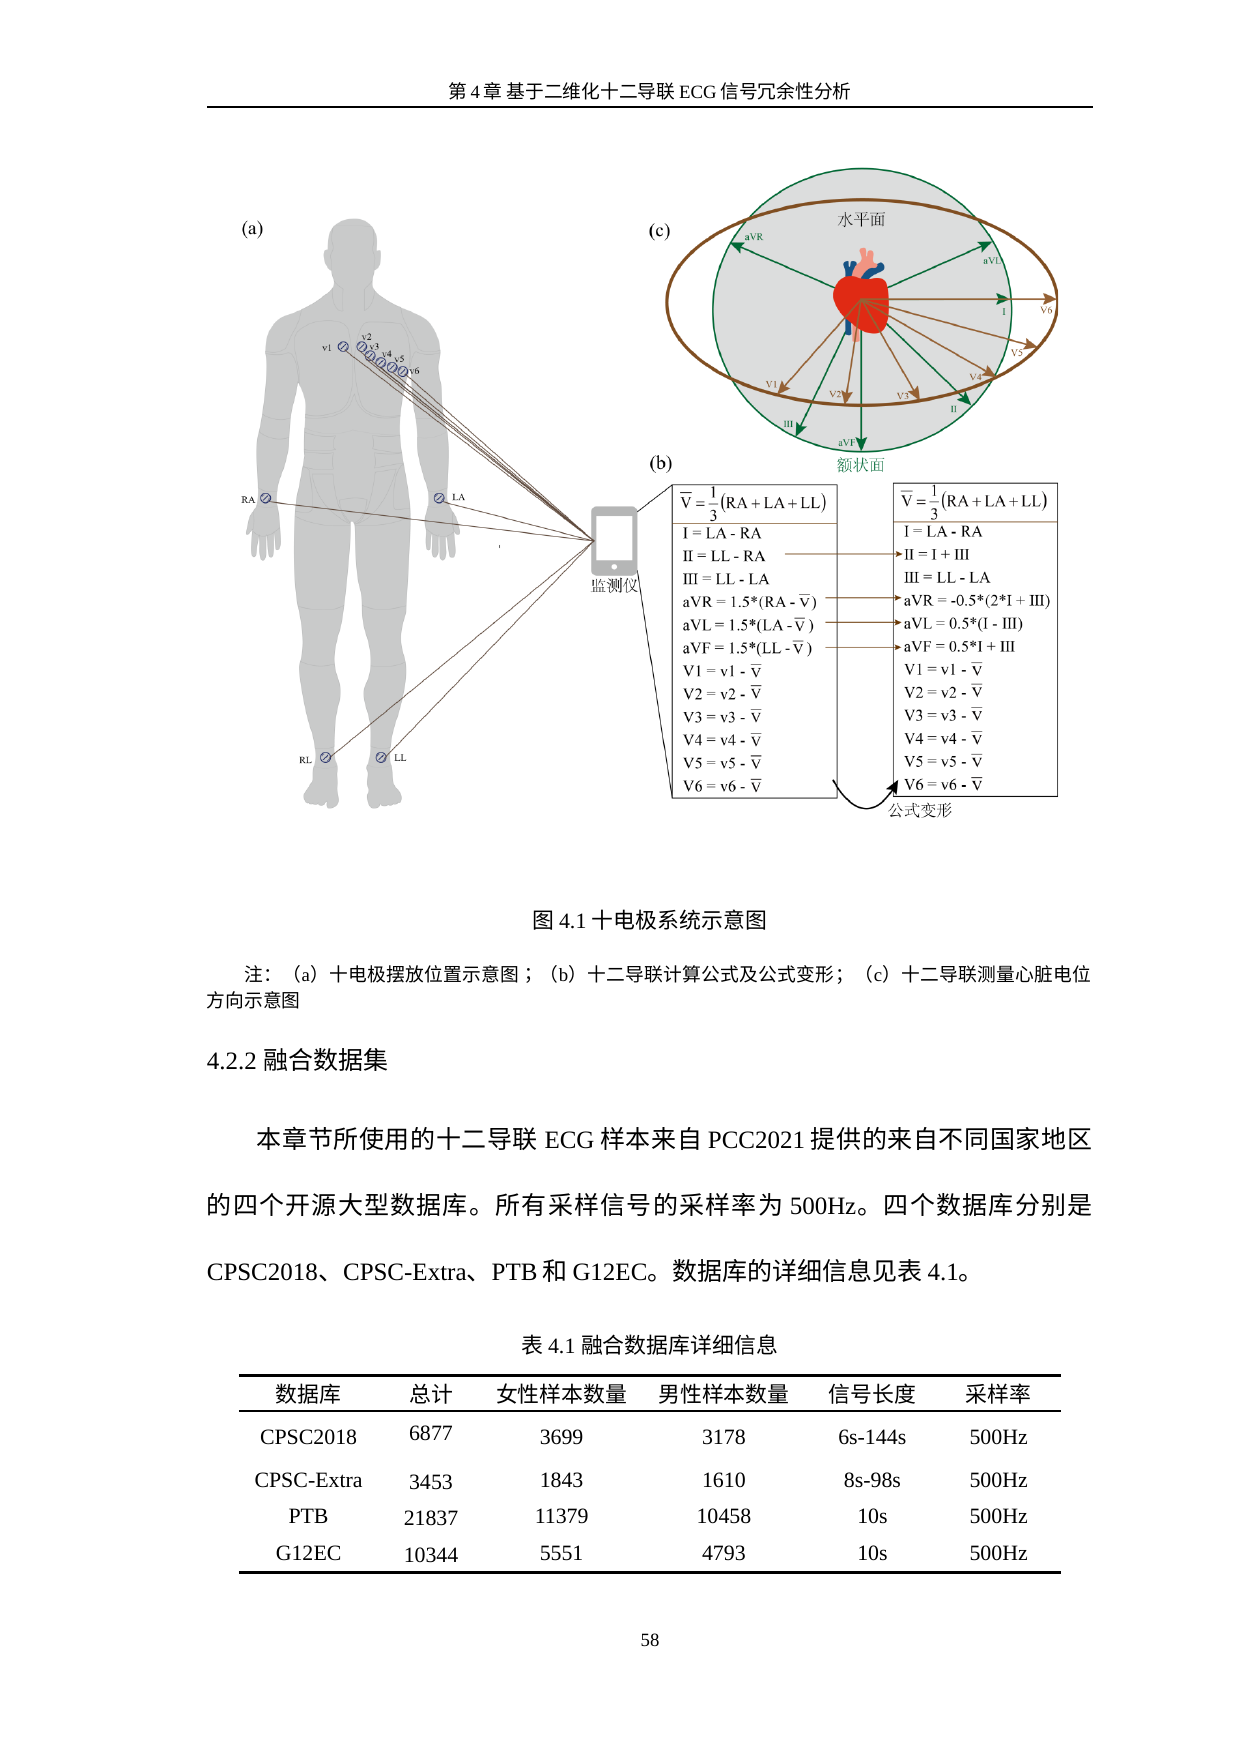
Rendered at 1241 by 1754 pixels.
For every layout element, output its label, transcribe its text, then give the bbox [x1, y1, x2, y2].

table_cell G12EC [239, 1534, 378, 1571]
table_cell 3699 [484, 1412, 639, 1461]
table_cell 10458 [639, 1498, 808, 1534]
table_cell 3453 [378, 1461, 484, 1498]
table_cell 5551 [484, 1534, 639, 1571]
table_cell 6877 [378, 1412, 484, 1461]
picture [241, 148, 1059, 845]
table_cell 3178 [639, 1412, 808, 1461]
table_cell PTB [239, 1498, 378, 1534]
table_cell 6s-144s [808, 1412, 936, 1461]
table_cell 500Hz [936, 1412, 1061, 1461]
table_cell 10344 [378, 1534, 484, 1571]
table_cell 500Hz [936, 1498, 1061, 1534]
text 图4.1 十电极系统示意图 [207, 902, 1093, 935]
text 本章节所使用的十二导联ECG样本来自PCC2021提供的来自不同国家地区的四个开源大型数据库。所有采样信号的采样率为500Hz。四个数据库分别是CPSC2018、CPSC-Extra、PTB和G12EC。数据库的详细信息见表4.1。 [207, 1104, 1093, 1303]
table_cell 10s [808, 1498, 936, 1534]
table_header 信号长度 [808, 1377, 936, 1410]
table_cell CPSC2018 [239, 1412, 378, 1461]
text 注：（a）十电极摆放位置示意图；（b）十二导联计算公式及公式变形；（c）十二导联测量心脏电位方向示意图 [207, 960, 1093, 1013]
table_cell 21837 [378, 1498, 484, 1534]
text 表4.1 融合数据库详细信息 [207, 1328, 1093, 1361]
table_cell 1843 [484, 1461, 639, 1498]
table_header 总计 [378, 1377, 484, 1410]
table_cell 500Hz [936, 1534, 1061, 1571]
table_header 采样率 [936, 1377, 1061, 1410]
table_cell 4793 [639, 1534, 808, 1571]
text 4.2.2 融合数据集 [207, 1025, 1093, 1092]
table_header 女性样本数量 [484, 1377, 639, 1410]
table_cell 11379 [484, 1498, 639, 1534]
table_header 数据库 [239, 1377, 378, 1410]
table_cell 1610 [639, 1461, 808, 1498]
table_cell CPSC-Extra [239, 1461, 378, 1498]
table_cell 8s-98s [808, 1461, 936, 1498]
table_cell 500Hz [936, 1461, 1061, 1498]
table_cell 10s [808, 1534, 936, 1571]
table_header 男性样本数量 [639, 1377, 808, 1410]
